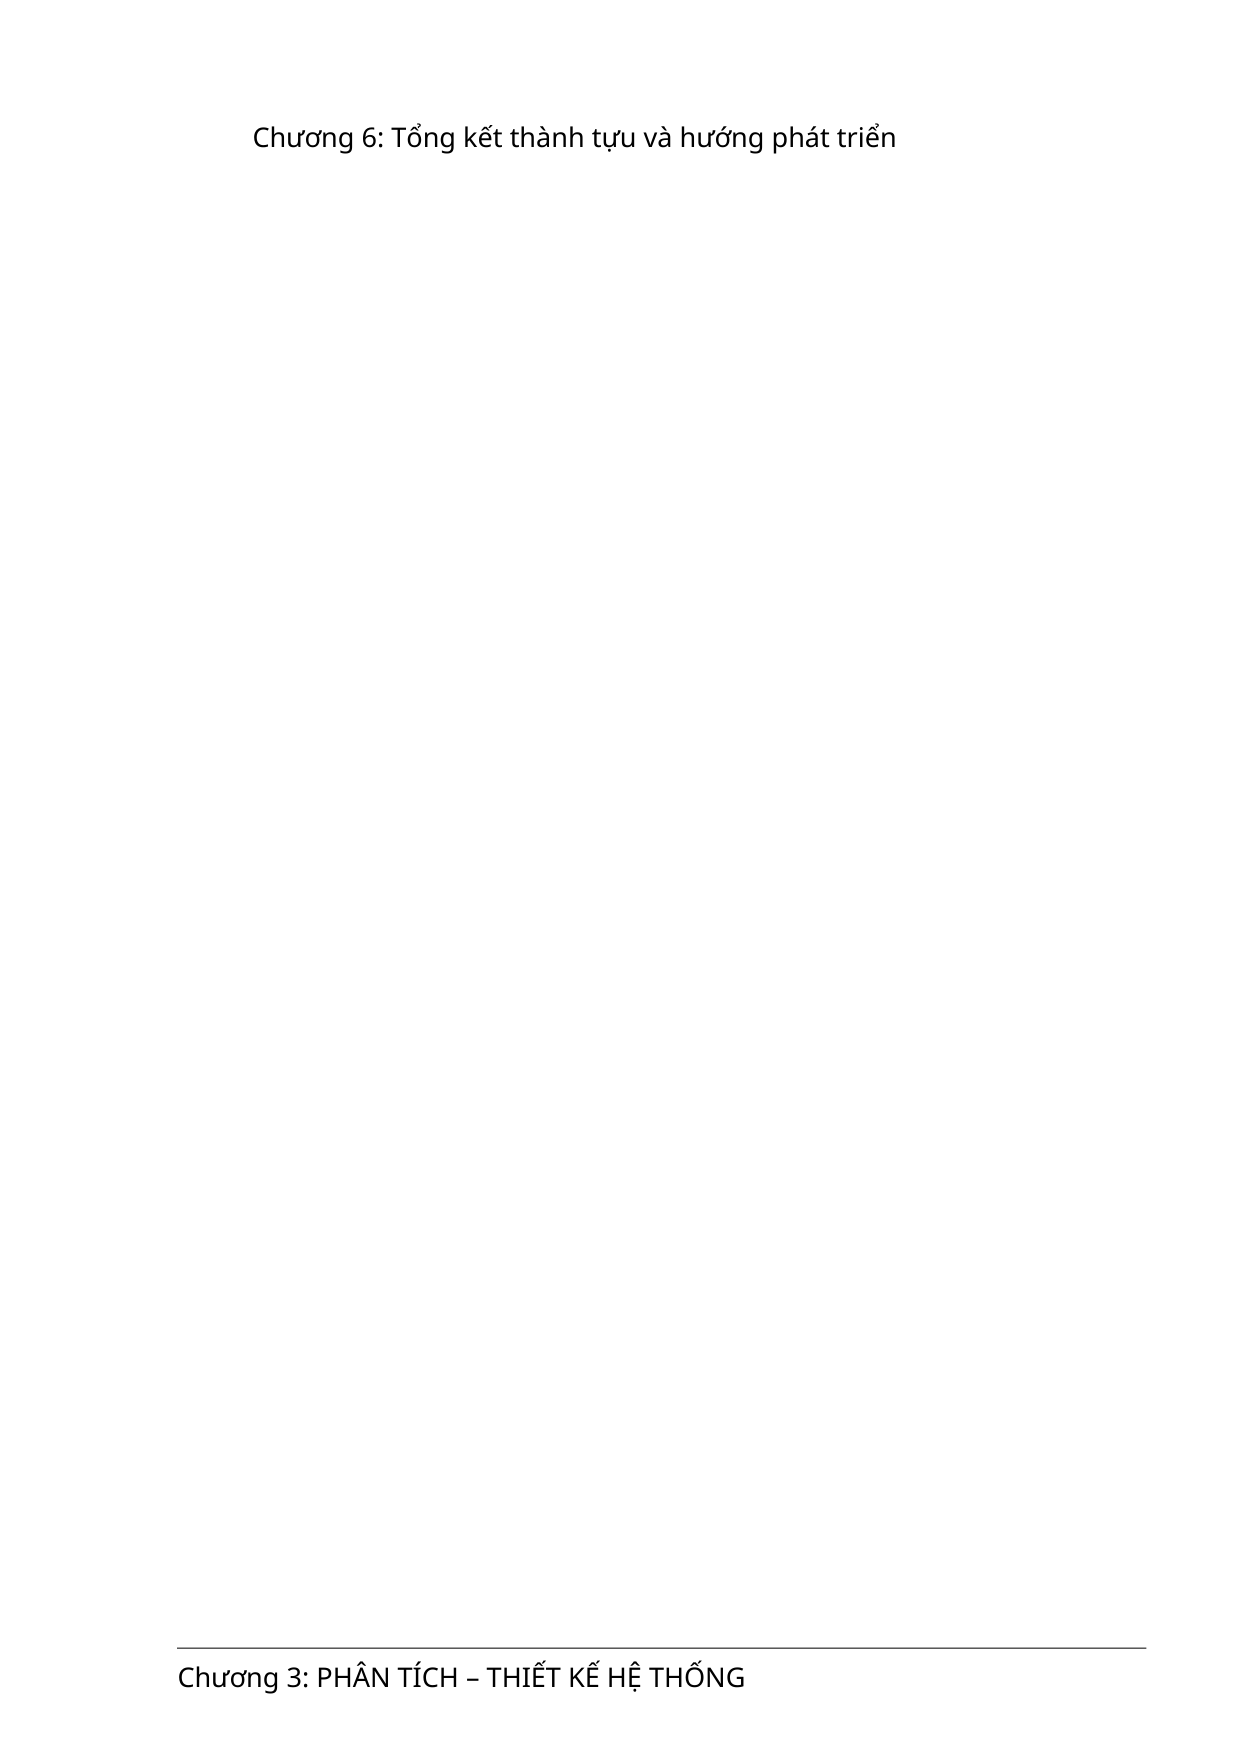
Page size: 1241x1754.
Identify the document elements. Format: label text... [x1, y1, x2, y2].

text Chương 5: Hướng dẫn cài đặt Chương 6: Tổng kết thành tựu và hướng phát triển [177, 118, 1152, 155]
